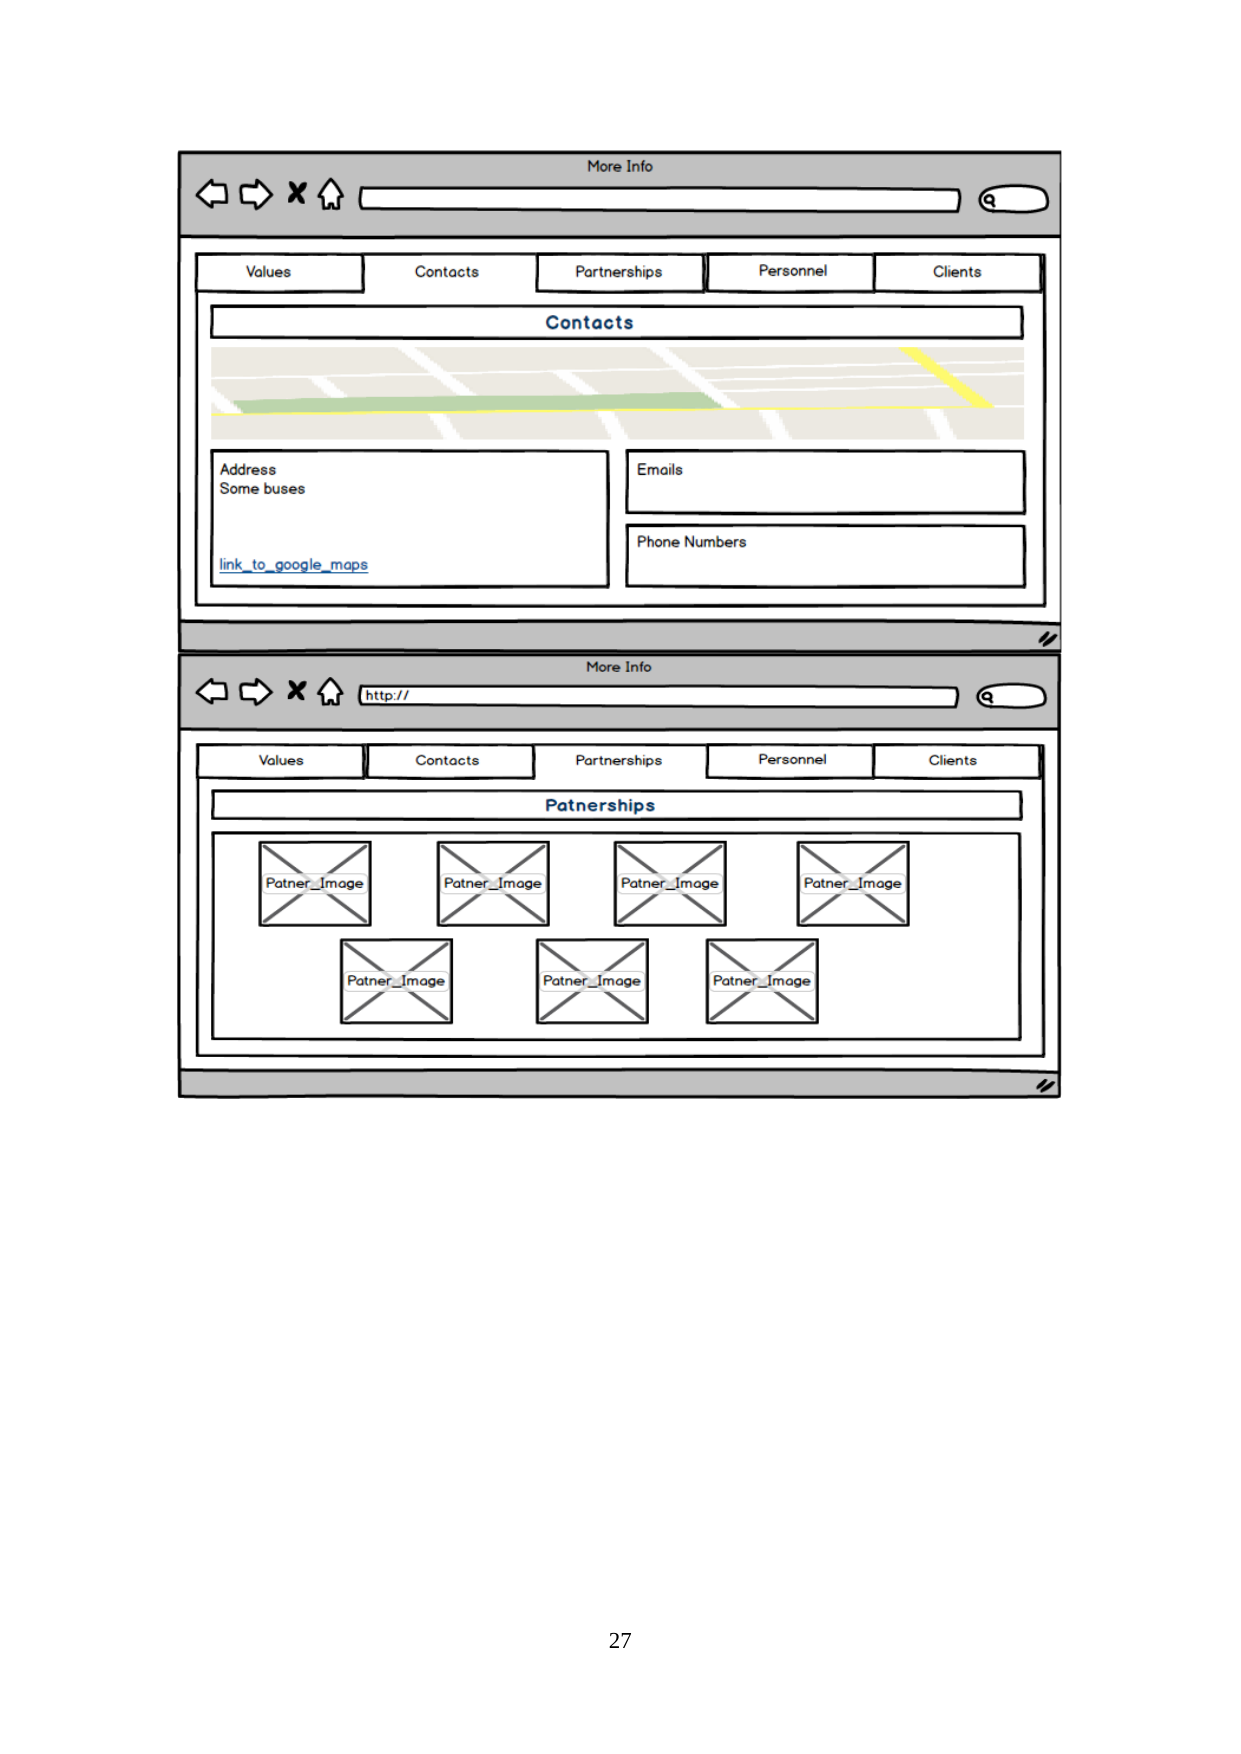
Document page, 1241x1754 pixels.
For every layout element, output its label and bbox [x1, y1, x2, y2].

picture [177, 147, 1062, 1101]
